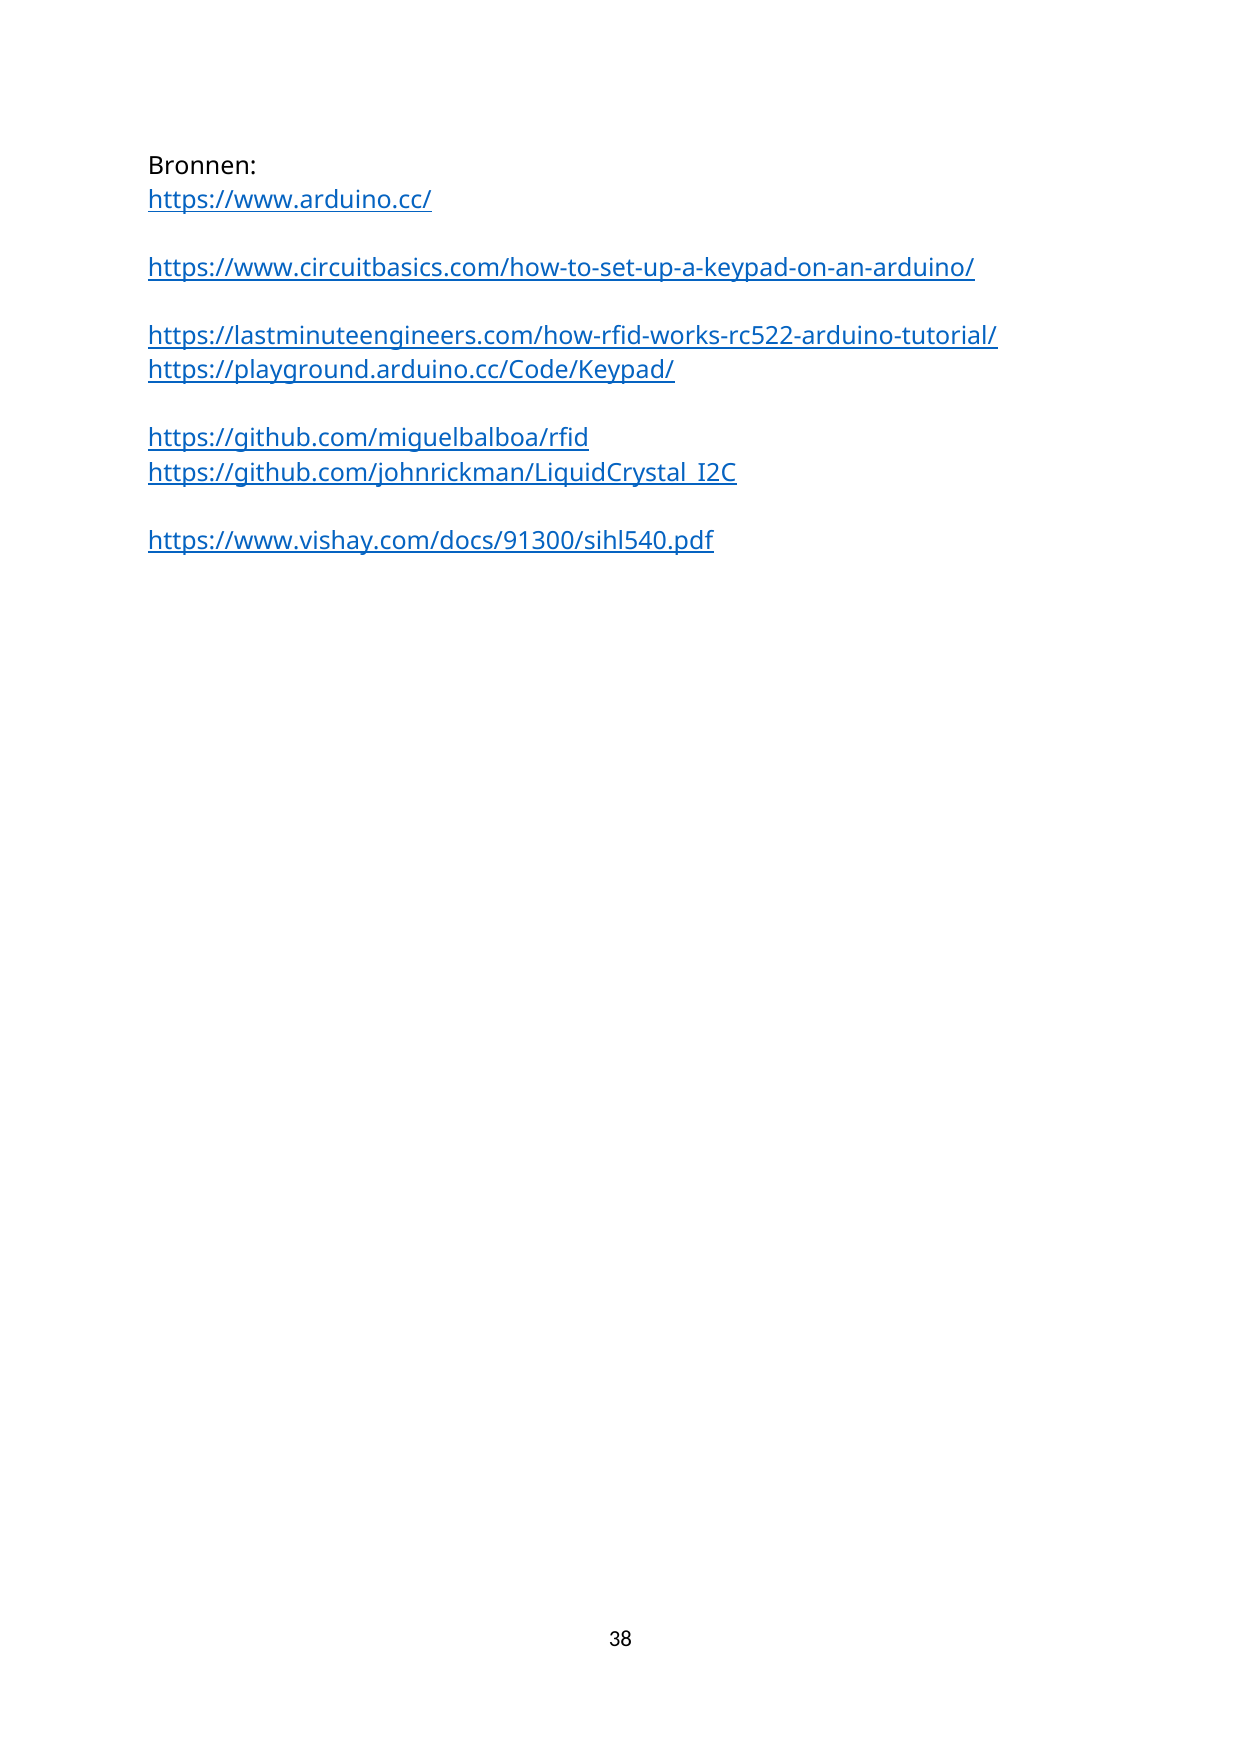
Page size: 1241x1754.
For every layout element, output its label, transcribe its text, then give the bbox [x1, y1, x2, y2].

text https://lastminuteengineers.com/how-rfid-works-rc522-arduino-tutorial/ [148, 318, 1093, 352]
text https://github.com/miguelbalboa/rfid [148, 420, 1093, 454]
text https://www.arduino.cc/ [148, 182, 1093, 216]
text Bronnen: [148, 148, 1093, 182]
text https://github.com/johnrickman/LiquidCrystal_I2C [148, 454, 1093, 488]
text https://www.circuitbasics.com/how-to-set-up-a-keypad-on-an-arduino/ [148, 250, 1093, 284]
text https://playground.arduino.cc/Code/Keypad/ [148, 352, 1093, 386]
text https://www.vishay.com/docs/91300/sihl540.pdf [148, 522, 1093, 556]
